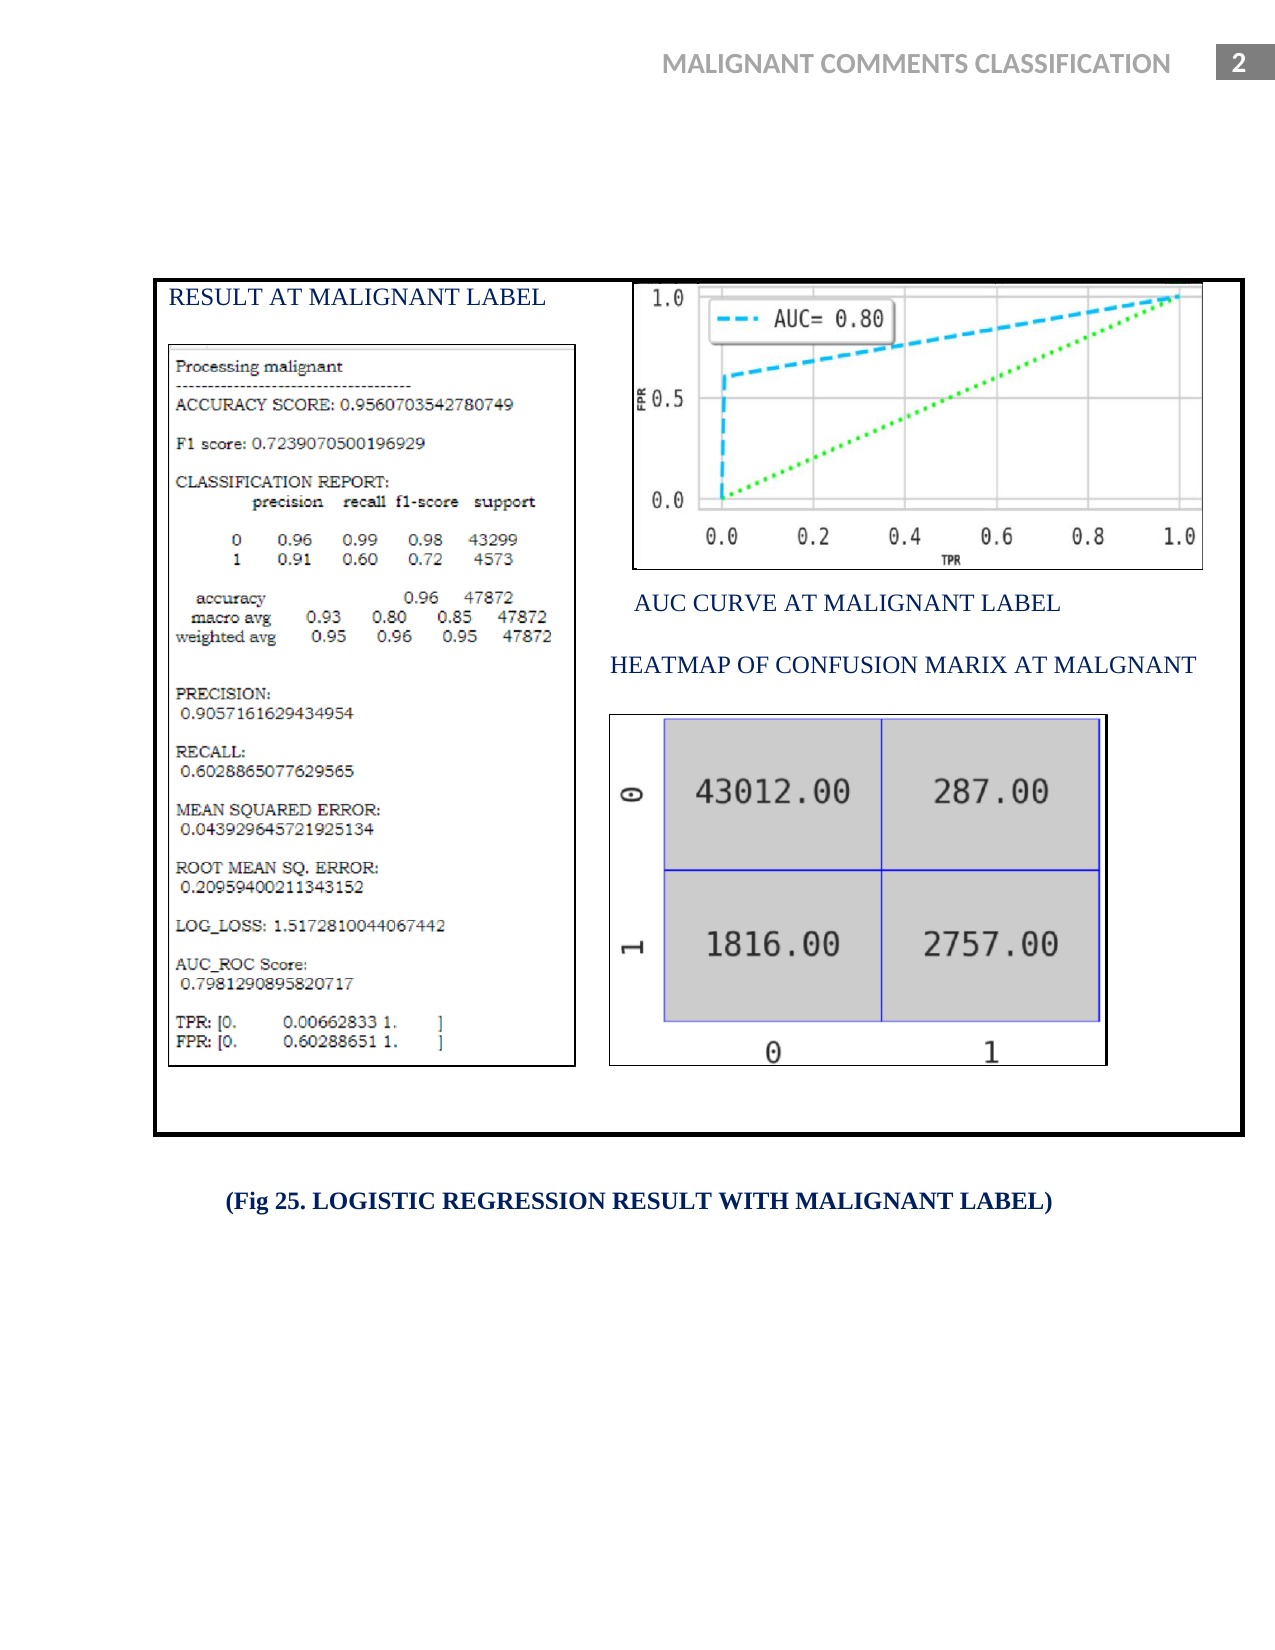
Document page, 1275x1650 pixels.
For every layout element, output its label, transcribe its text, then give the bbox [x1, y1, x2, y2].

text (Fig 25. LOGISTIC REGRESSION RESULT WITH MALIGNANT LABEL) [159, 1186, 1119, 1215]
table_header [1203, 282, 1240, 568]
table_header RESULT AT MALIGNANT LABEL [157, 282, 632, 568]
table_cell AUC CURVE AT MALIGNANT LABEL HEATMAP OF CONFUSION MARIX AT MALGNANT [157, 568, 1240, 1132]
picture [636, 283, 1203, 569]
